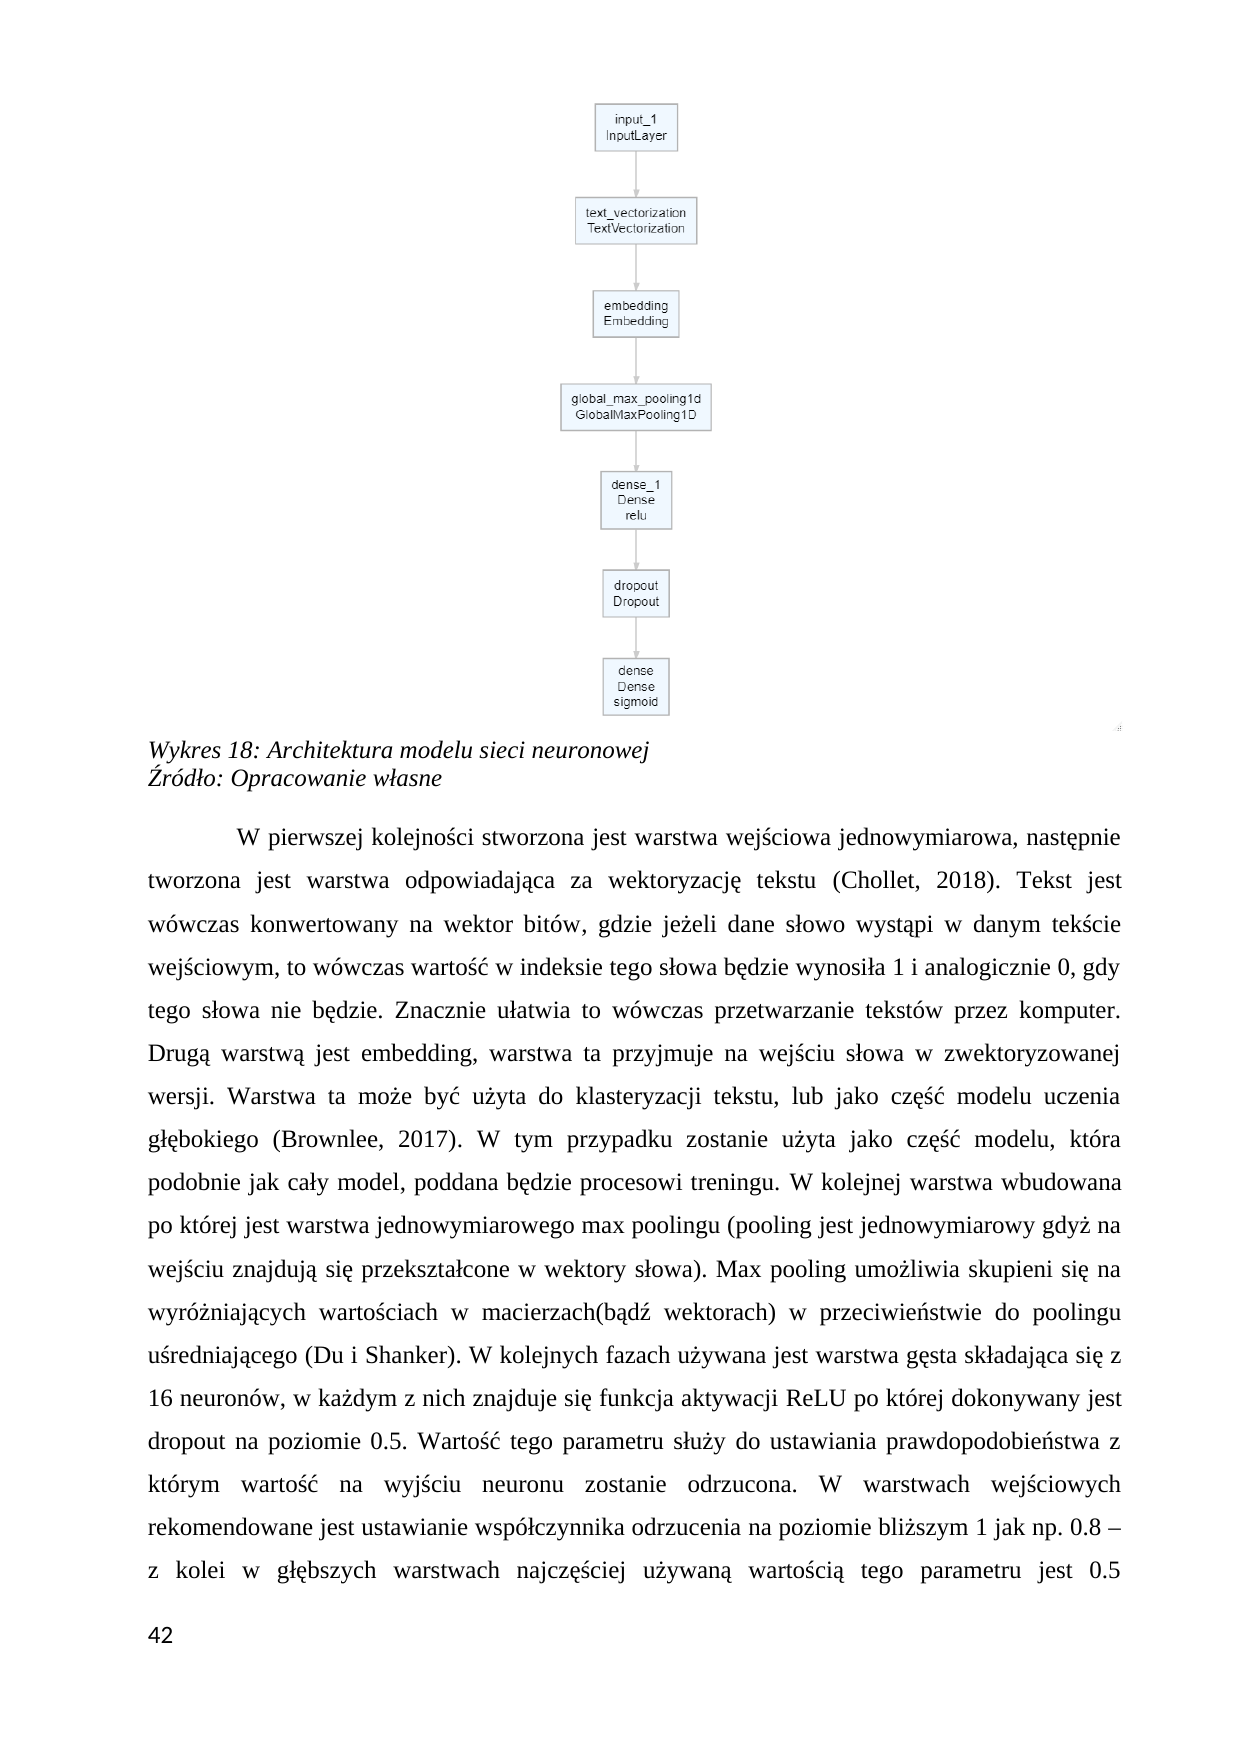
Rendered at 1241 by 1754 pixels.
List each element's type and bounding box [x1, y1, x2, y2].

text [148, 822, 1122, 1584]
picture [147, 86, 1123, 731]
